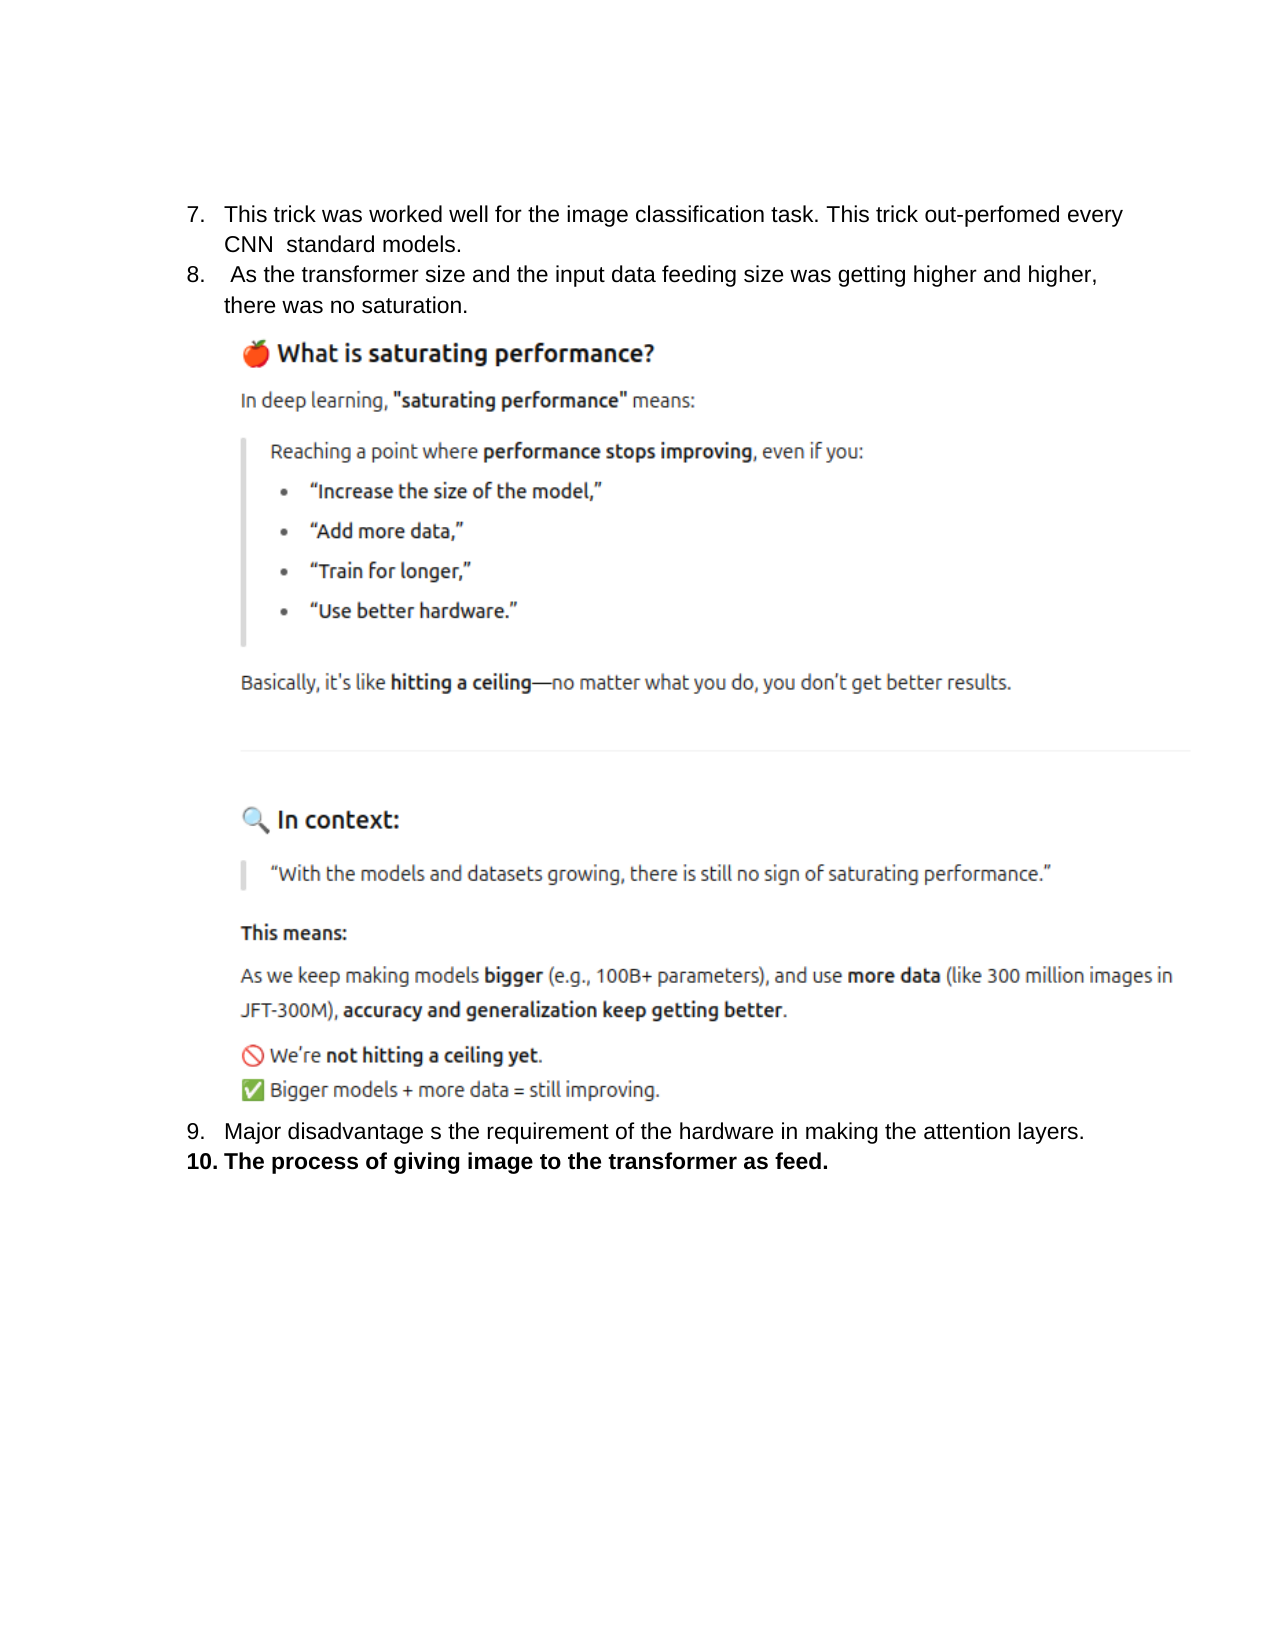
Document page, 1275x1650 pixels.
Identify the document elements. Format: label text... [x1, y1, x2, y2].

list The process of giving image to the transformer as feed. [186, 1148, 1125, 1174]
list This trick was worked well for the image classification task. This trick out-perfomed every CNN standard models. [186, 201, 1125, 258]
picture [223, 321, 1199, 1115]
list Major disadvantage s the requirement of the hardware in making the attention layers. [186, 1118, 1125, 1144]
